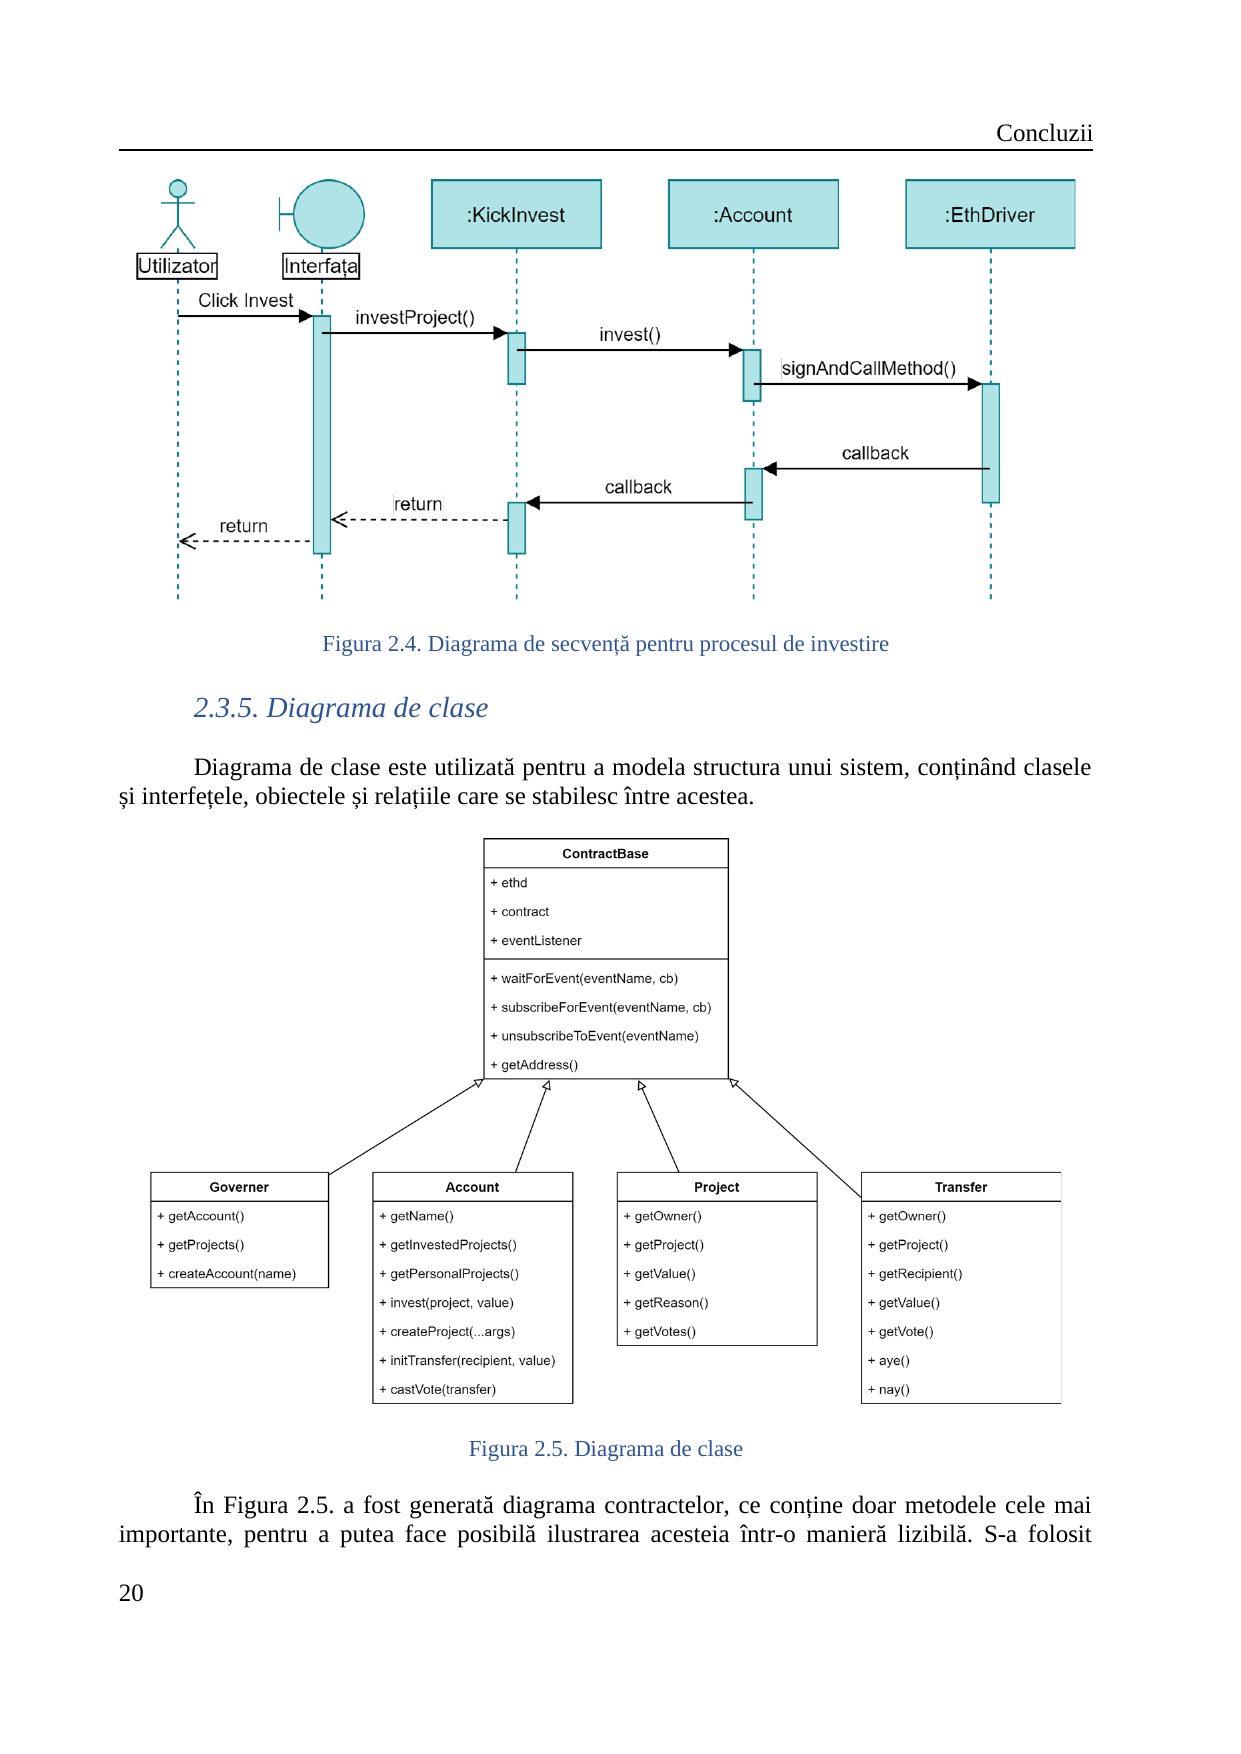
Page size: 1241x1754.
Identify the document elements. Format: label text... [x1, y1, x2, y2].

subtitle 2.3.5. Diagrama de clase [118, 690, 1093, 723]
picture [136, 179, 1076, 605]
text Diagrama de clase este utilizată pentru a modela structura unui sistem, conținând clasele și interfețele, obiectele și relațiile care se stabilesc între acestea. [118, 752, 1093, 809]
picture [150, 838, 1062, 1407]
text Figura 2.4. Diagrama de secvență pentru procesul de investire [118, 631, 1093, 657]
text Figura 2.5. Diagrama de clase [118, 1436, 1093, 1462]
